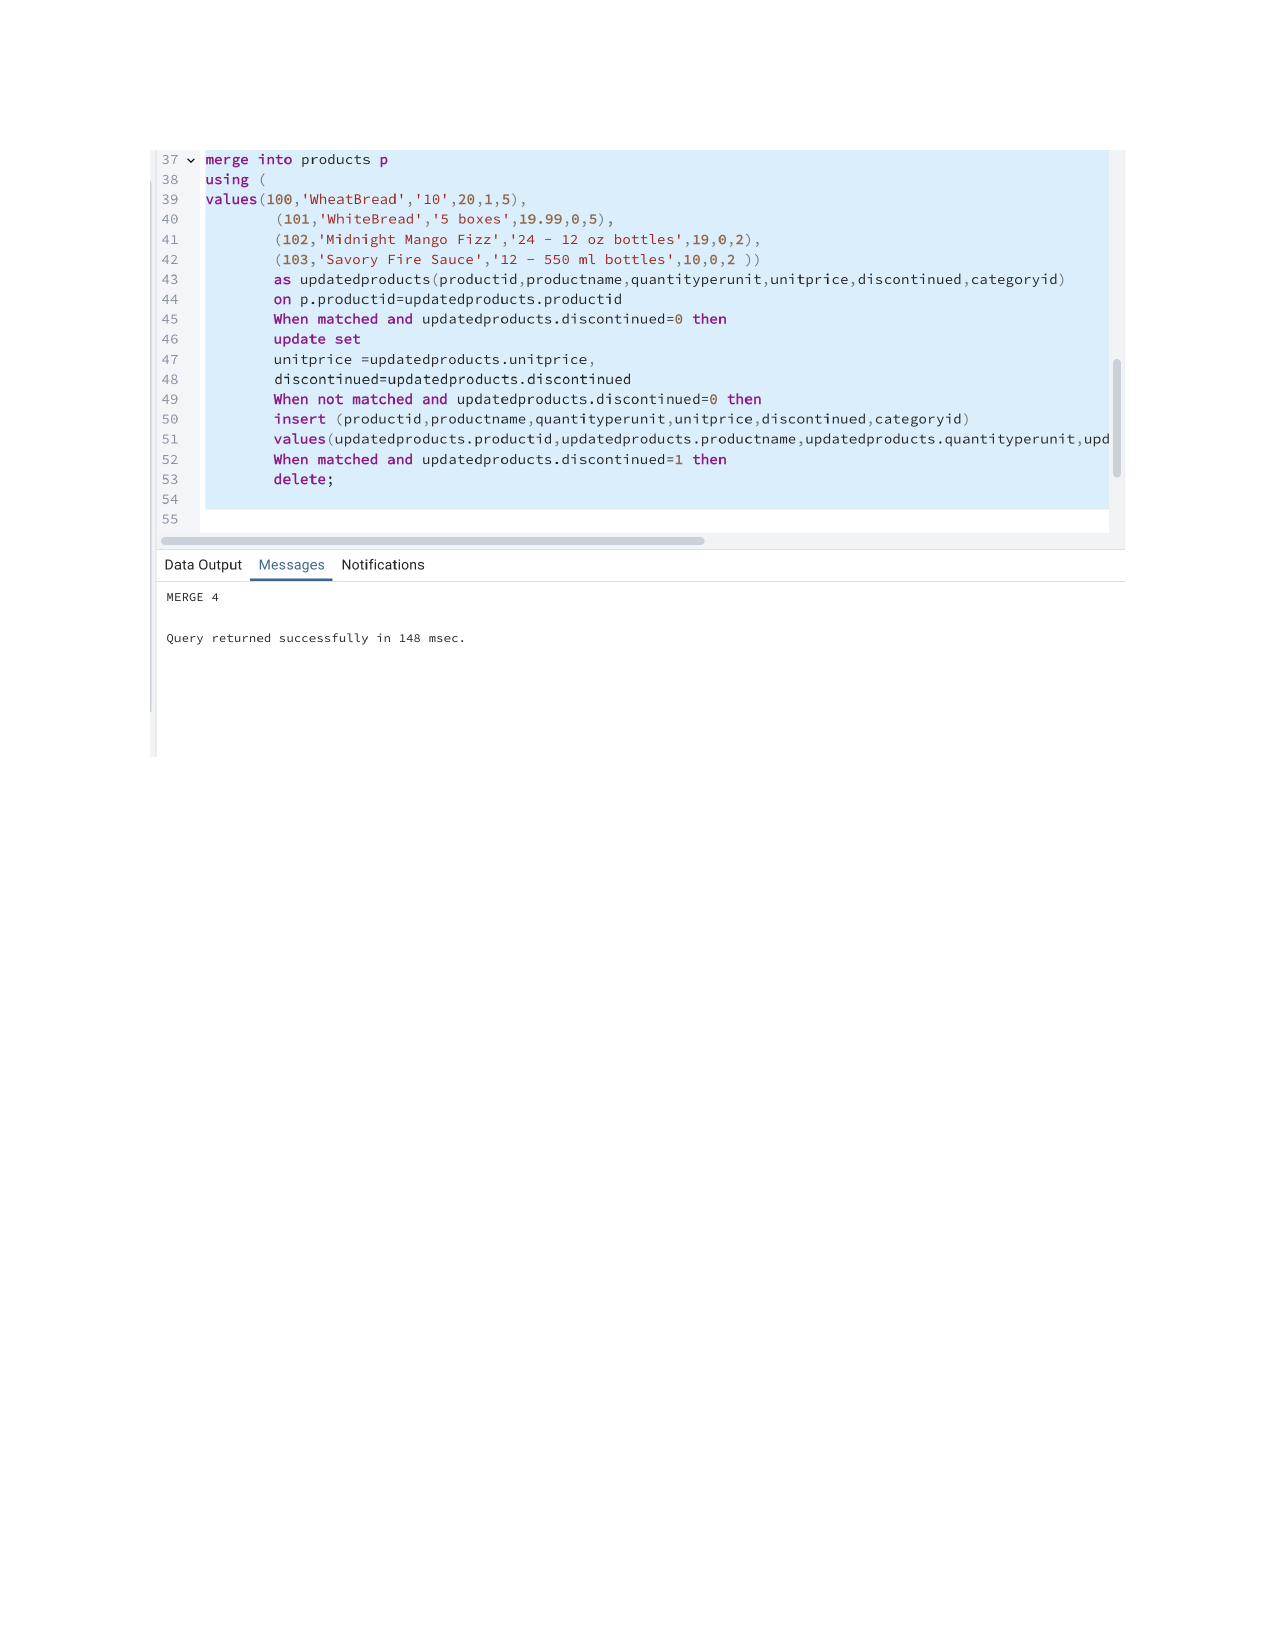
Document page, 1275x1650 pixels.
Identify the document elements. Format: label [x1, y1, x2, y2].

picture [150, 150, 1125, 757]
